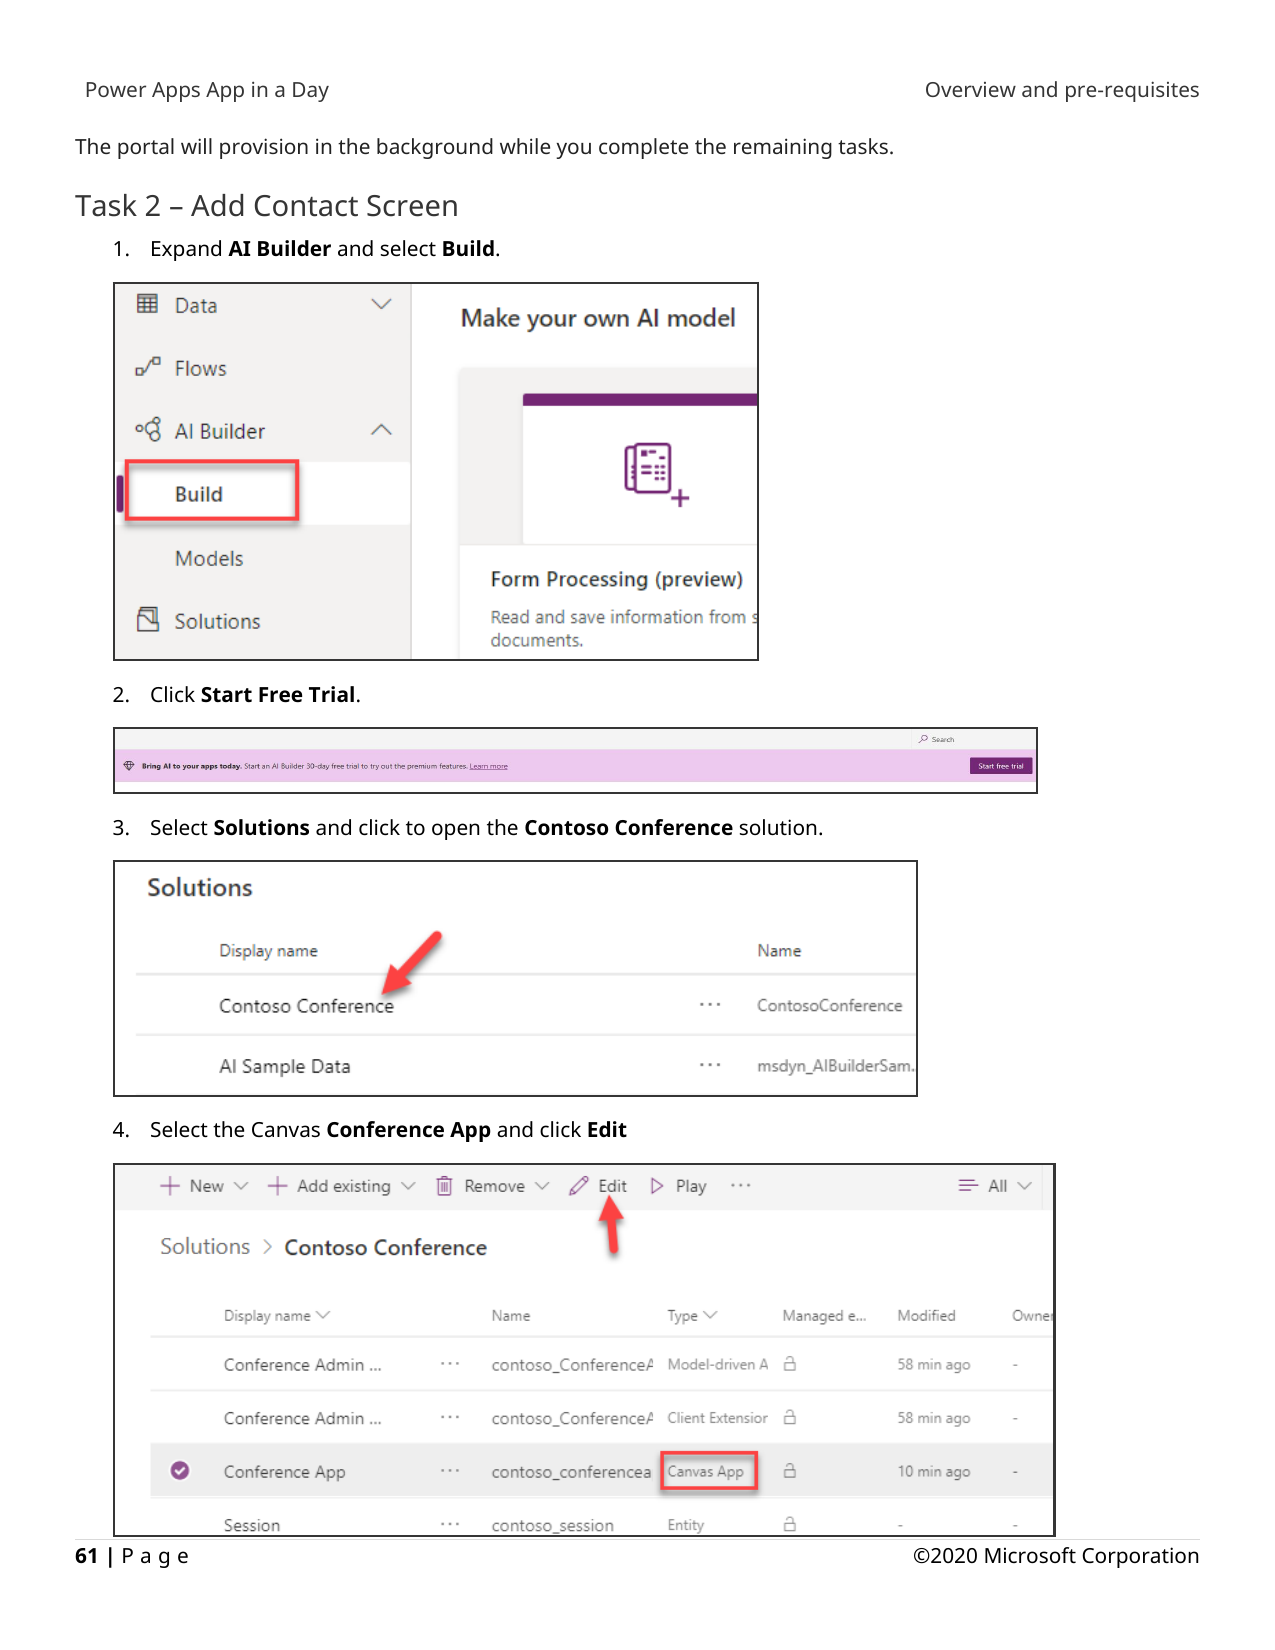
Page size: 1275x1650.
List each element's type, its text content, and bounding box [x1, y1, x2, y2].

list Select Solutions and click to open the Contoso Conference solution. [112, 813, 1200, 841]
subtitle Task 2 – Add Contact Screen [75, 185, 1200, 225]
picture [115, 862, 916, 1095]
picture [115, 1165, 1053, 1535]
picture [115, 729, 1036, 792]
picture [115, 284, 757, 659]
list Expand AI Builder and select Build. [112, 234, 1200, 263]
list Click Start Free Trial. [112, 680, 1200, 708]
list Select the Canvas Conference App and click Edit [112, 1116, 1200, 1144]
list The portal will provision in the background while you complete the remaining tasks. [75, 132, 1200, 160]
